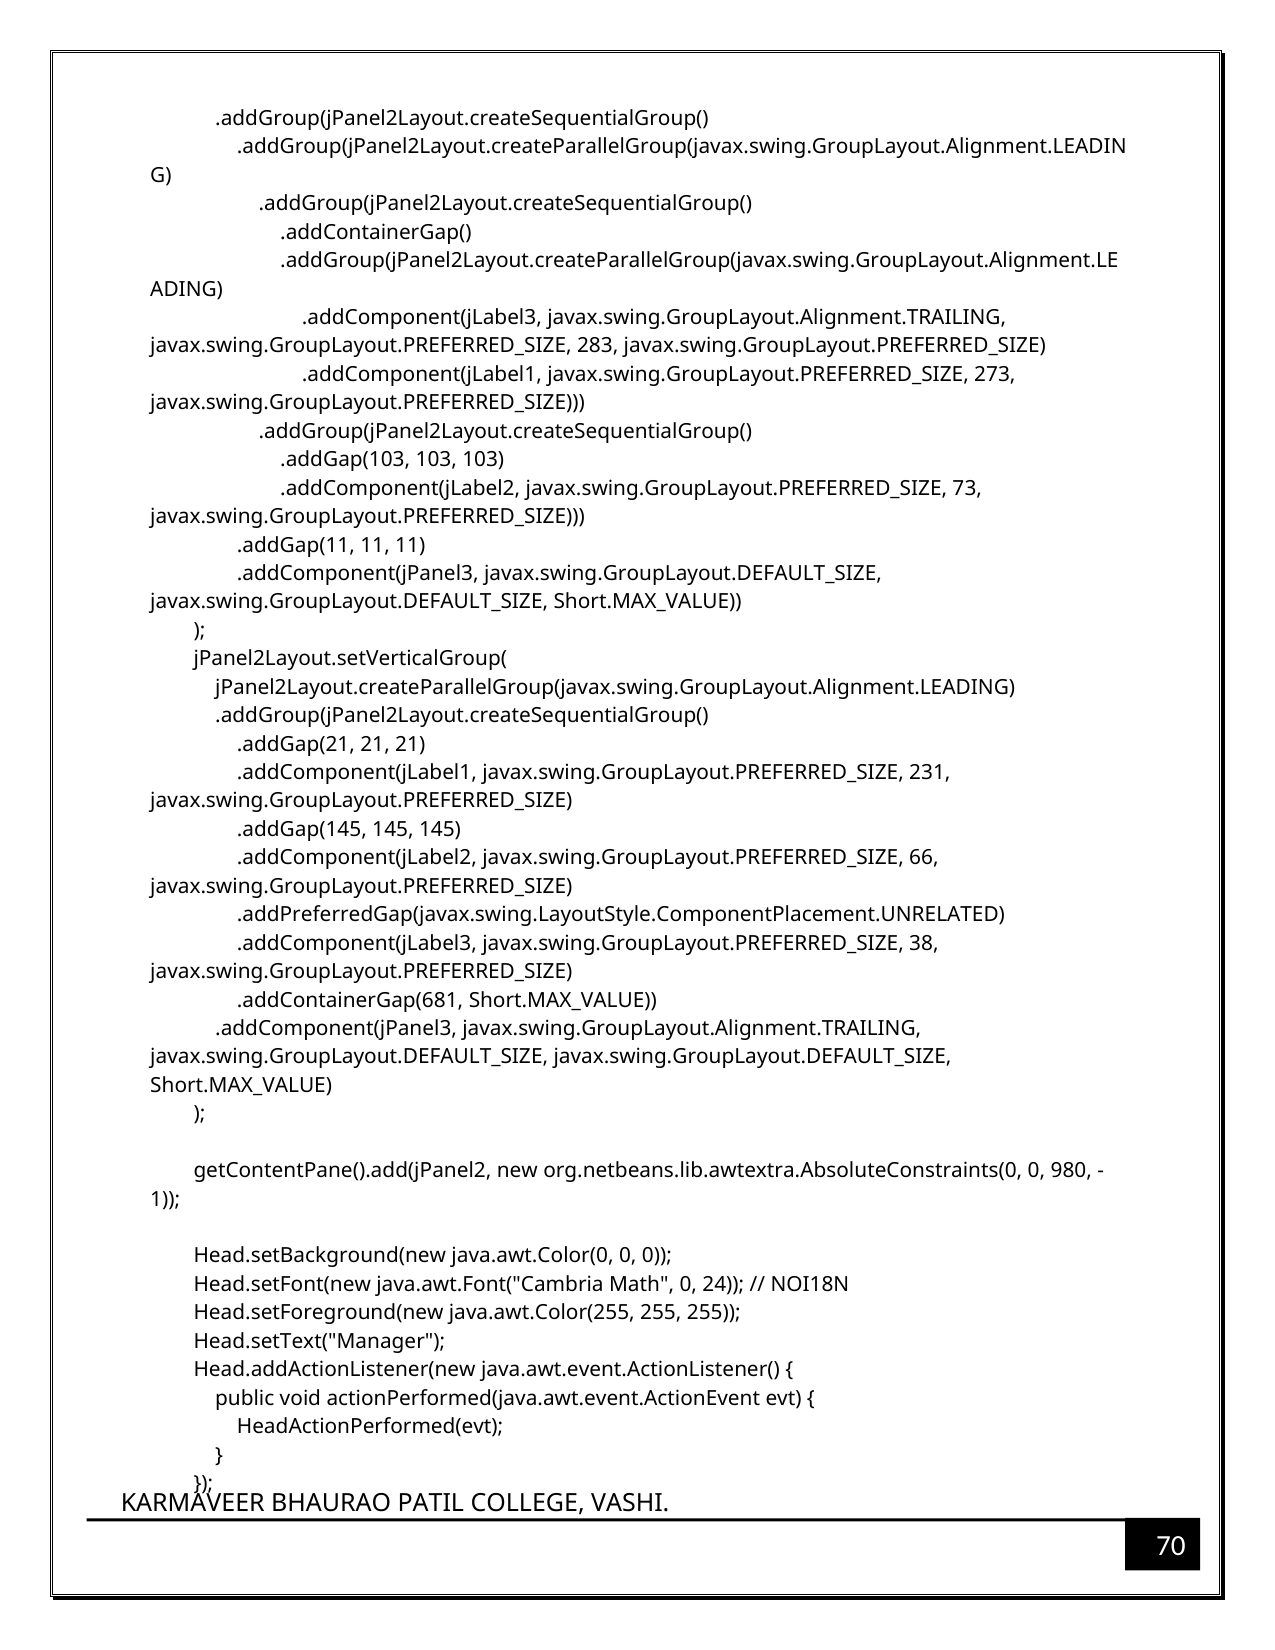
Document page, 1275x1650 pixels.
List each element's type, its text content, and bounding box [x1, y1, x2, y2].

text .addComponent(jLabel1, javax.swing.GroupLayout.PREFERRED_SIZE, 273, javax.swing.GroupLayout.PREFERRED_SIZE))) [150, 359, 1131, 416]
text .addComponent(jLabel2, javax.swing.GroupLayout.PREFERRED_SIZE, 73, javax.swing.GroupLayout.PREFERRED_SIZE))) [150, 473, 1131, 530]
text Head.setForeground(new java.awt.Color(255, 255, 255)); [150, 1297, 1131, 1326]
text .addComponent(jLabel1, javax.swing.GroupLayout.PREFERRED_SIZE, 231, javax.swing.GroupLayout.PREFERRED_SIZE) [150, 757, 1131, 814]
text Head.addActionListener(new java.awt.event.ActionListener() { [150, 1354, 1131, 1383]
text .addComponent(jLabel2, javax.swing.GroupLayout.PREFERRED_SIZE, 66, javax.swing.GroupLayout.PREFERRED_SIZE) [150, 842, 1131, 899]
text .addGroup(jPanel2Layout.createParallelGroup(javax.swing.GroupLayout.Alignment.LEADING) [150, 245, 1131, 302]
text .addGap(145, 145, 145) [150, 814, 1131, 842]
text .addComponent(jPanel3, javax.swing.GroupLayout.DEFAULT_SIZE, javax.swing.GroupLayout.DEFAULT_SIZE, Short.MAX_VALUE)) [150, 558, 1131, 615]
text .addComponent(jLabel3, javax.swing.GroupLayout.PREFERRED_SIZE, 38, javax.swing.GroupLayout.PREFERRED_SIZE) [150, 928, 1131, 985]
text .addPreferredGap(javax.swing.LayoutStyle.ComponentPlacement.UNRELATED) [150, 899, 1131, 928]
text .addGroup(jPanel2Layout.createParallelGroup(javax.swing.GroupLayout.Alignment.LEADING) [150, 132, 1131, 188]
text public void actionPerformed(java.awt.event.ActionEvent evt) { [150, 1383, 1131, 1411]
text ); [150, 615, 1131, 643]
text .addComponent(jLabel3, javax.swing.GroupLayout.Alignment.TRAILING, javax.swing.GroupLayout.PREFERRED_SIZE, 283, javax.swing.GroupLayout.PREFERRED_SIZE) [150, 302, 1131, 359]
text .addGroup(jPanel2Layout.createSequentialGroup() [150, 188, 1131, 217]
text jPanel2Layout.createParallelGroup(javax.swing.GroupLayout.Alignment.LEADING) [150, 672, 1131, 700]
text .addGap(21, 21, 21) [150, 729, 1131, 757]
text }); [150, 1468, 1131, 1497]
text Head.setText("Manager"); [150, 1326, 1131, 1354]
text Head.setBackground(new java.awt.Color(0, 0, 0)); [150, 1241, 1131, 1269]
text .addGroup(jPanel2Layout.createSequentialGroup() [150, 416, 1131, 444]
text getContentPane().add(jPanel2, new org.netbeans.lib.awtextra.AbsoluteConstraints(0, 0, 980, -1)); [150, 1155, 1131, 1212]
text .addGap(103, 103, 103) [150, 444, 1131, 473]
text Head.setFont(new java.awt.Font("Cambria Math", 0, 24)); // NOI18N [150, 1269, 1131, 1297]
text .addContainerGap(681, Short.MAX_VALUE)) [150, 985, 1131, 1013]
text ); [150, 1098, 1131, 1127]
text HeadActionPerformed(evt); [150, 1411, 1131, 1440]
text } [150, 1440, 1131, 1468]
text .addGroup(jPanel2Layout.createSequentialGroup() [150, 700, 1131, 729]
text jPanel2Layout.setVerticalGroup( [150, 643, 1131, 672]
text .addComponent(jPanel3, javax.swing.GroupLayout.Alignment.TRAILING, javax.swing.GroupLayout.DEFAULT_SIZE, javax.swing.GroupLayout.DEFAULT_SIZE, Short.MAX_VALUE) [150, 1013, 1131, 1098]
text .addContainerGap() [150, 217, 1131, 245]
text .addGroup(jPanel2Layout.createSequentialGroup() [150, 103, 1131, 132]
text .addGap(11, 11, 11) [150, 530, 1131, 558]
